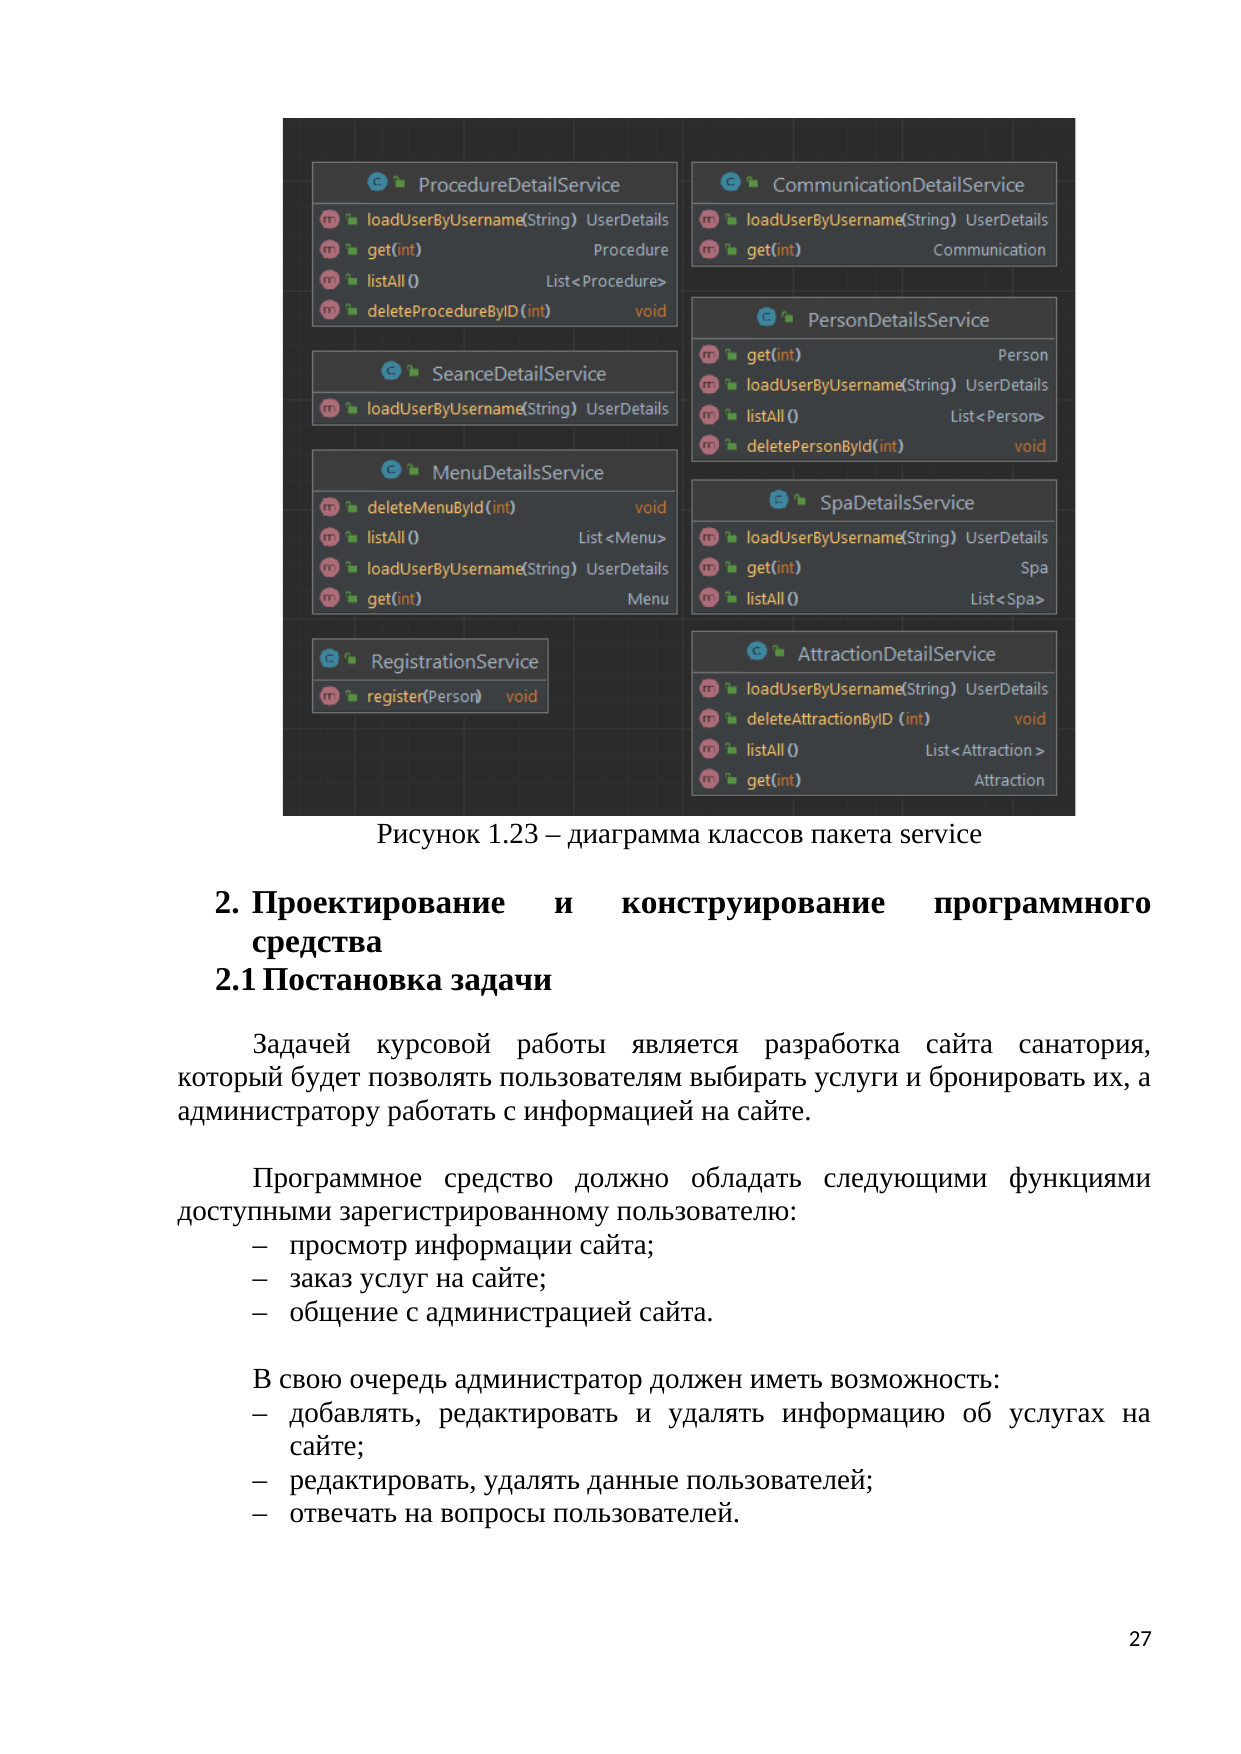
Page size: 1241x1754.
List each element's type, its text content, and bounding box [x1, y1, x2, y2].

list заказ услуг на сайте; [252, 1261, 1152, 1294]
text Задачей курсовой работы является разработка сайта санатория, который будет позволять пользователям выбирать услуги и бронировать их, а администратору работать с информацией на сайте. [177, 1026, 1152, 1126]
text Программное средство должно обладать следующими функциями доступными зарегистрированному пользователю: [177, 1160, 1152, 1227]
list отвечать на вопросы пользователей. [252, 1495, 1152, 1529]
picture [282, 118, 1076, 816]
subtitle Проектирование и конструирование программного средства [214, 883, 1152, 959]
text Рисунок 1.23 – диаграмма классов пакета service [177, 816, 1152, 849]
list редактировать, удалять данные пользователей; [252, 1462, 1152, 1495]
text В свою очередь администратор должен иметь возможность: [177, 1361, 1152, 1395]
list добавлять, редактировать и удалять информацию об услугах на сайте; [252, 1395, 1152, 1462]
subtitle Постановка задачи [215, 959, 1152, 998]
list просмотр информации сайта; [252, 1227, 1152, 1261]
list общение с администрацией сайта. [252, 1294, 1152, 1328]
